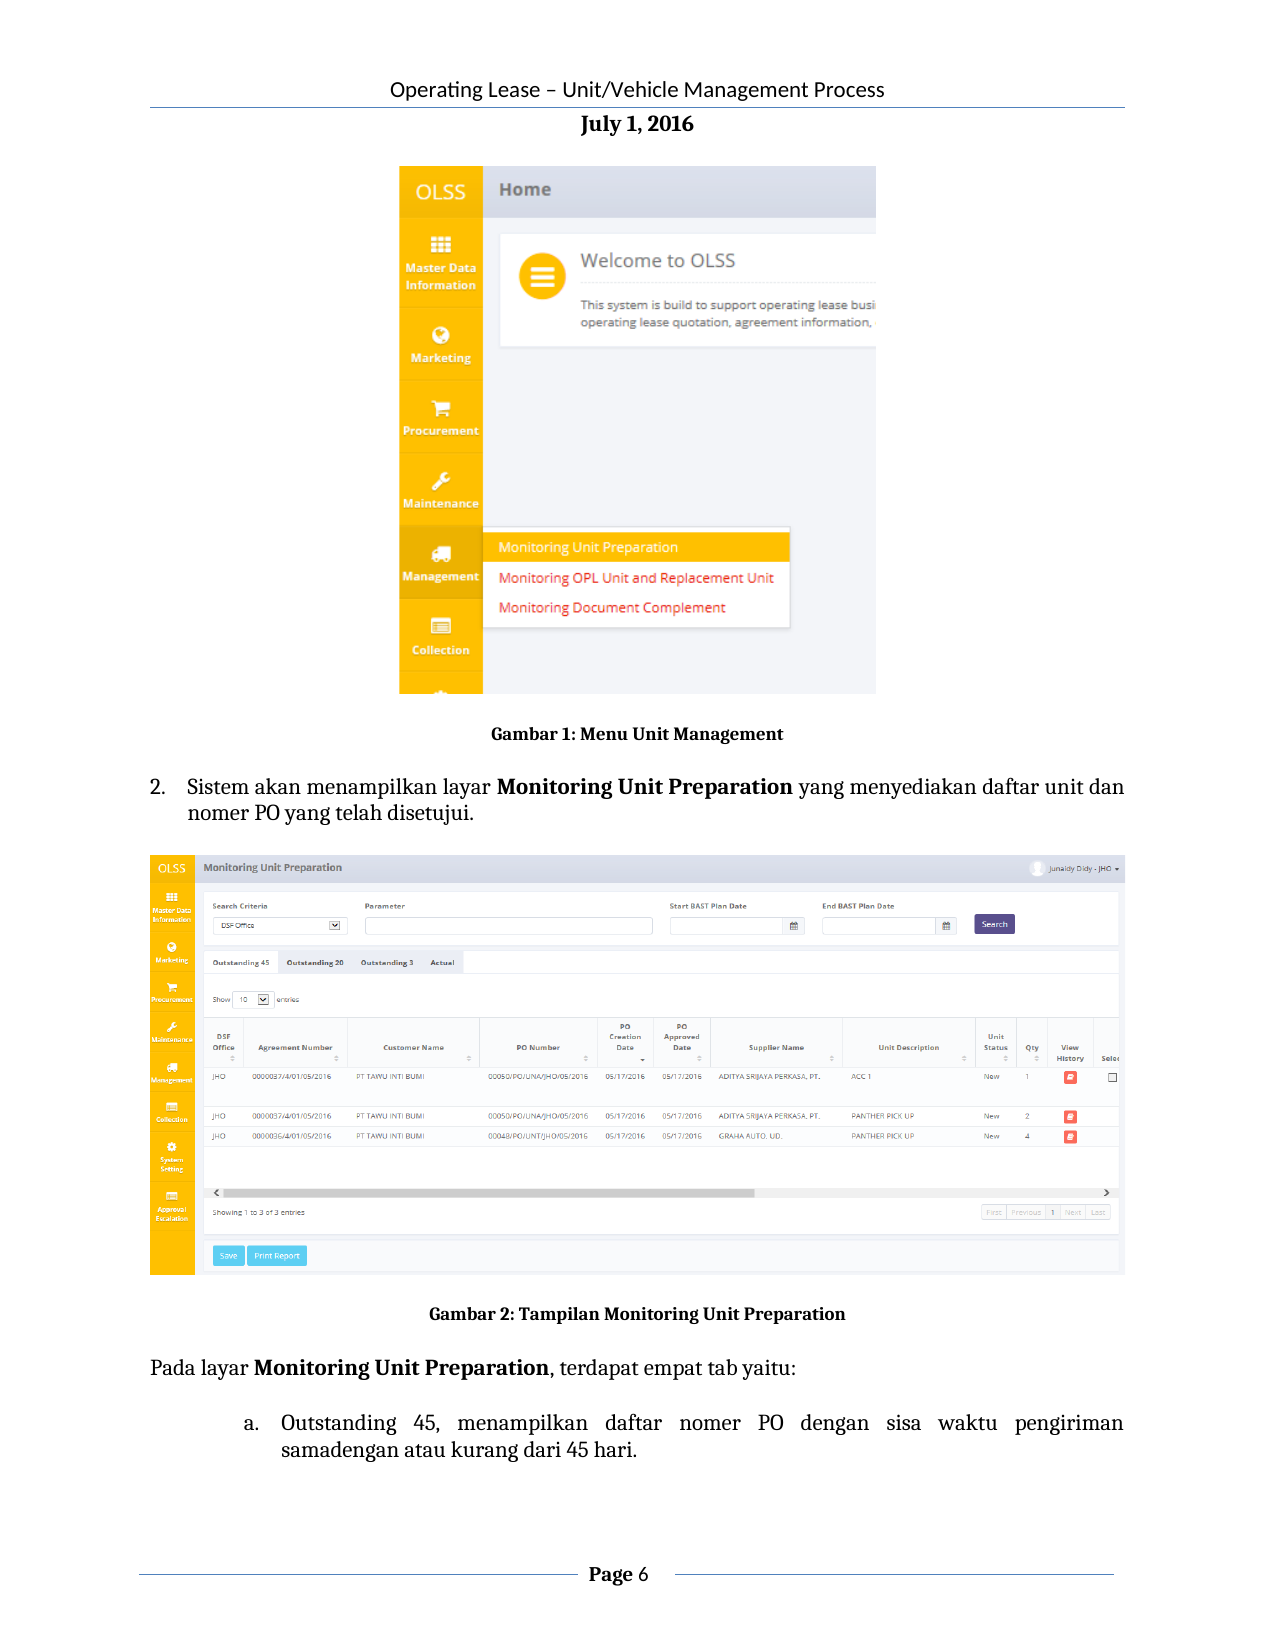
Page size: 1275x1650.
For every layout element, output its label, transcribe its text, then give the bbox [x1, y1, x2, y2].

picture [150, 855, 1126, 1275]
list Outstanding 45, menampilkan daftar nomer PO dengan sisa waktu pengiriman samadengan atau kurang dari 45 hari. [244, 1410, 1125, 1463]
text Gambar 1: Menu Unit Management [150, 723, 1125, 745]
text Gambar 2: Tampilan Monitoring Unit Preparation [150, 1304, 1125, 1325]
list Sistem akan menampilkan layar Monitoring Unit Preparation yang menyediakan daftar unit dan nomer PO yang telah disetujui. [150, 774, 1125, 827]
text Pada layar Monitoring Unit Preparation, terdapat empat tab yaitu: [150, 1354, 1125, 1381]
picture [399, 166, 876, 694]
